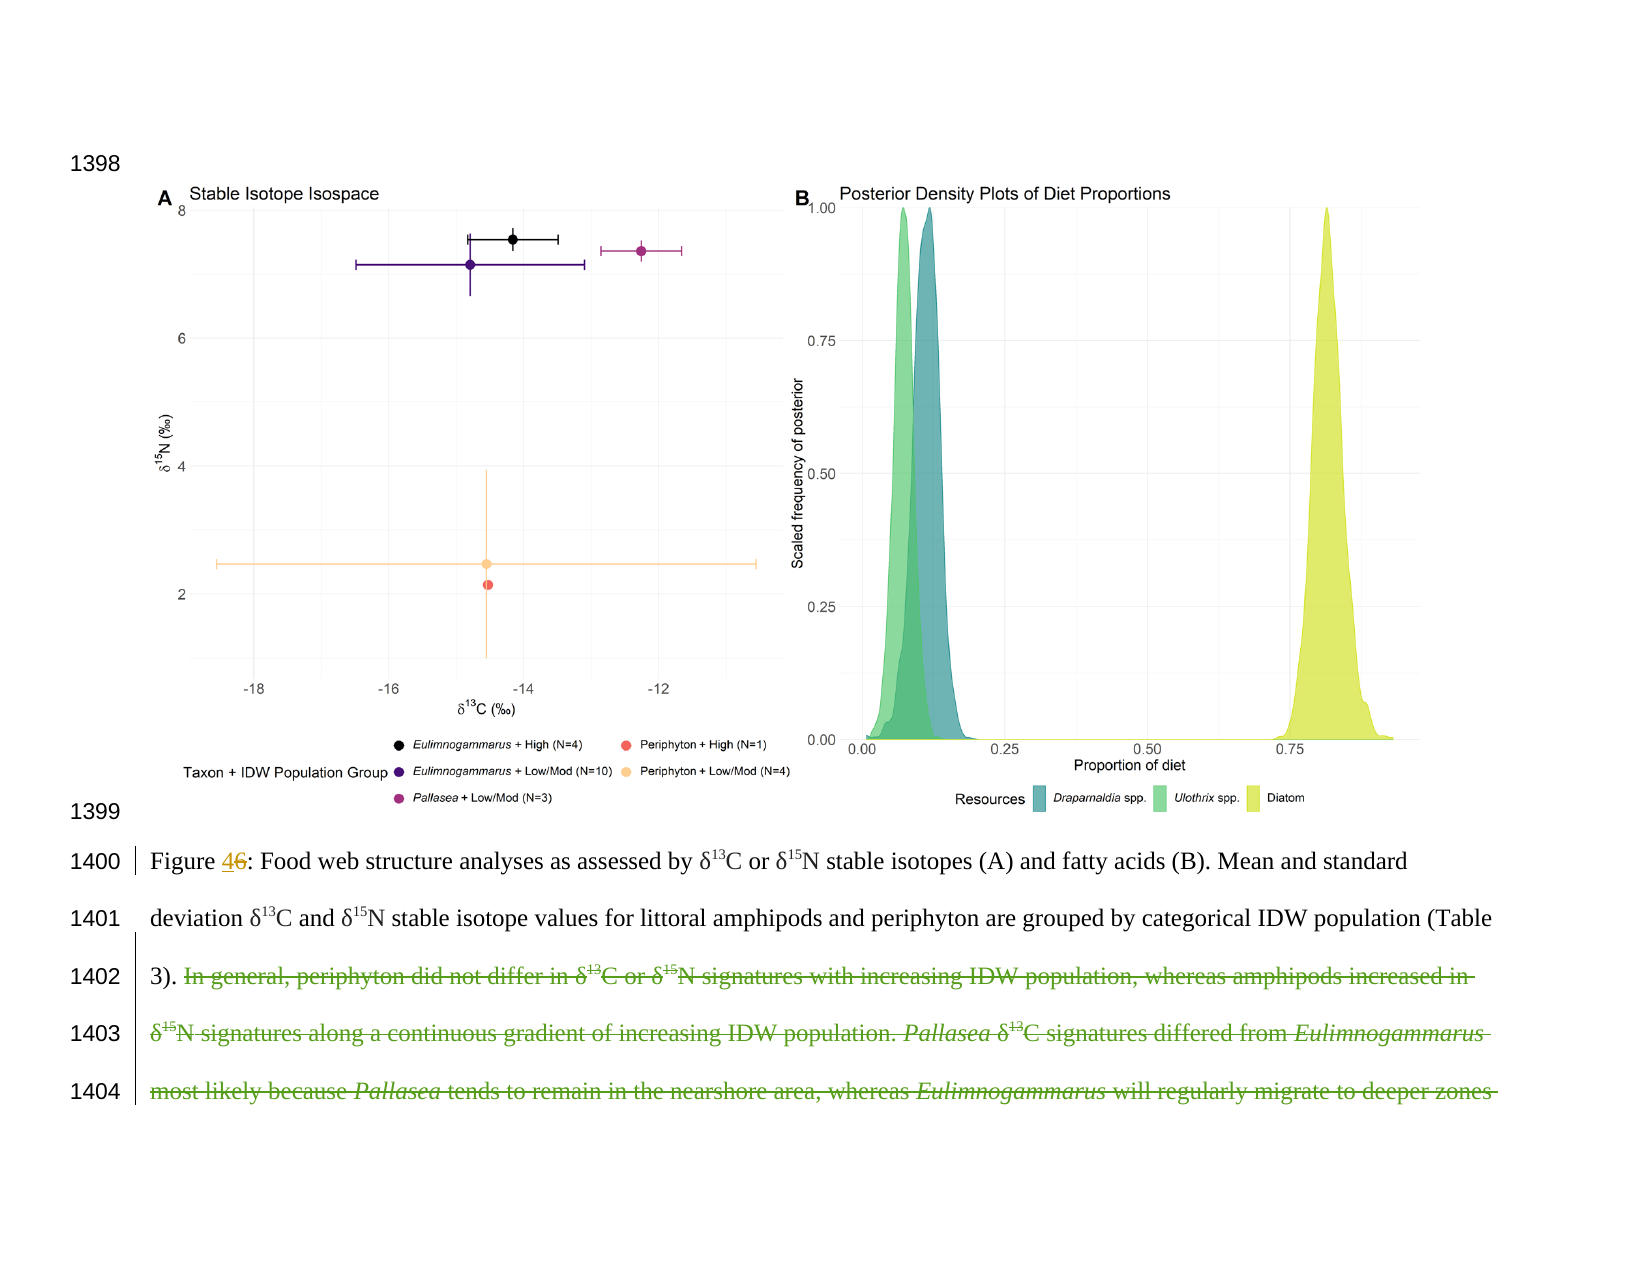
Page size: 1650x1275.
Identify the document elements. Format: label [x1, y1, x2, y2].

picture [150, 183, 1423, 820]
text [150, 846, 1500, 1104]
